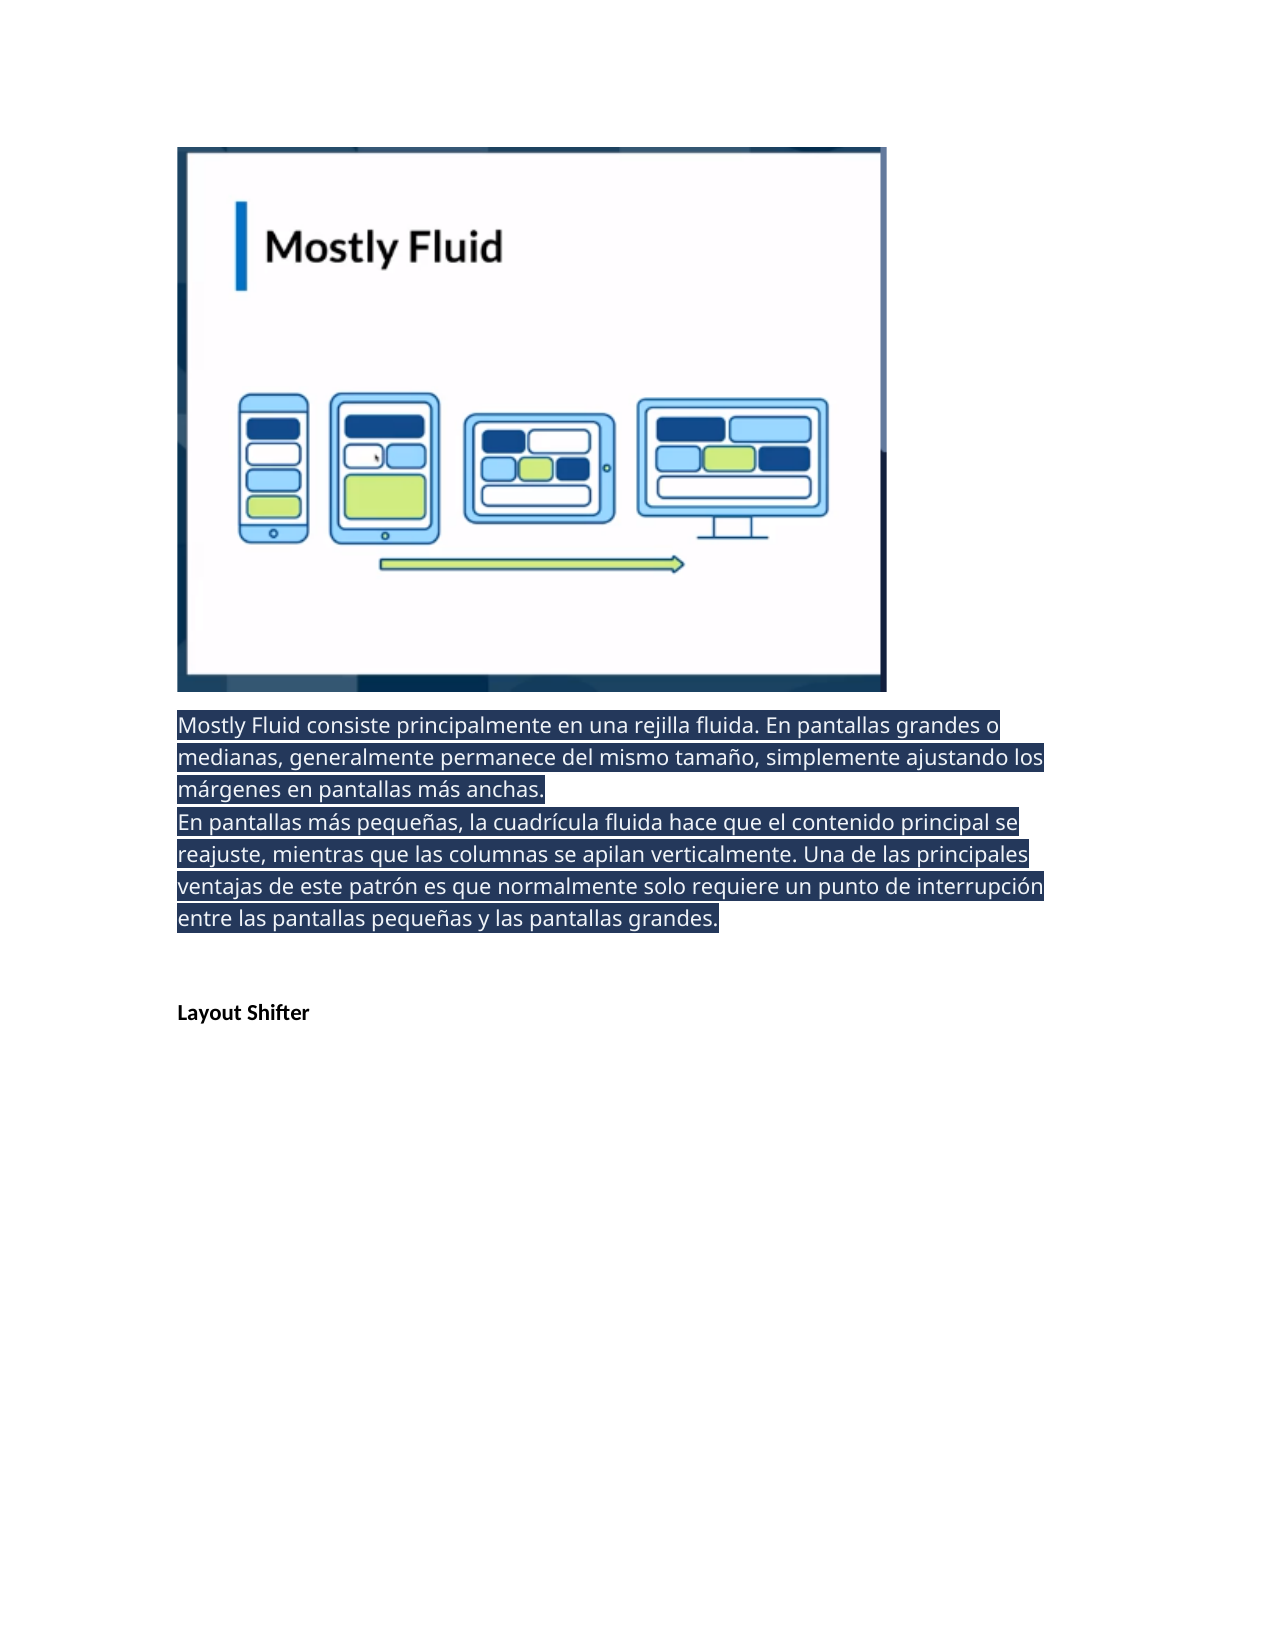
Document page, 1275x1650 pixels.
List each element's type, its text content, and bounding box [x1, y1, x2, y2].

text Mostly Fluid consiste principalmente en una rejilla fluida. En pantallas grandes o medianas, generalmente permanece del mismo tamaño, simplemente ajustando los márgenes en pantallas más anchas. En pantallas más pequeñas, la cuadrícula fluida hace que el contenido principal se reajuste, mientras que las columnas se apilan verticalmente. Una de las principales ventajas de este patrón es que normalmente solo requiere un punto de interrupción entre las pantallas pequeñas y las pantallas grandes. [177, 710, 1098, 933]
picture [177, 147, 887, 692]
text Layout Shifter [177, 998, 1098, 1026]
